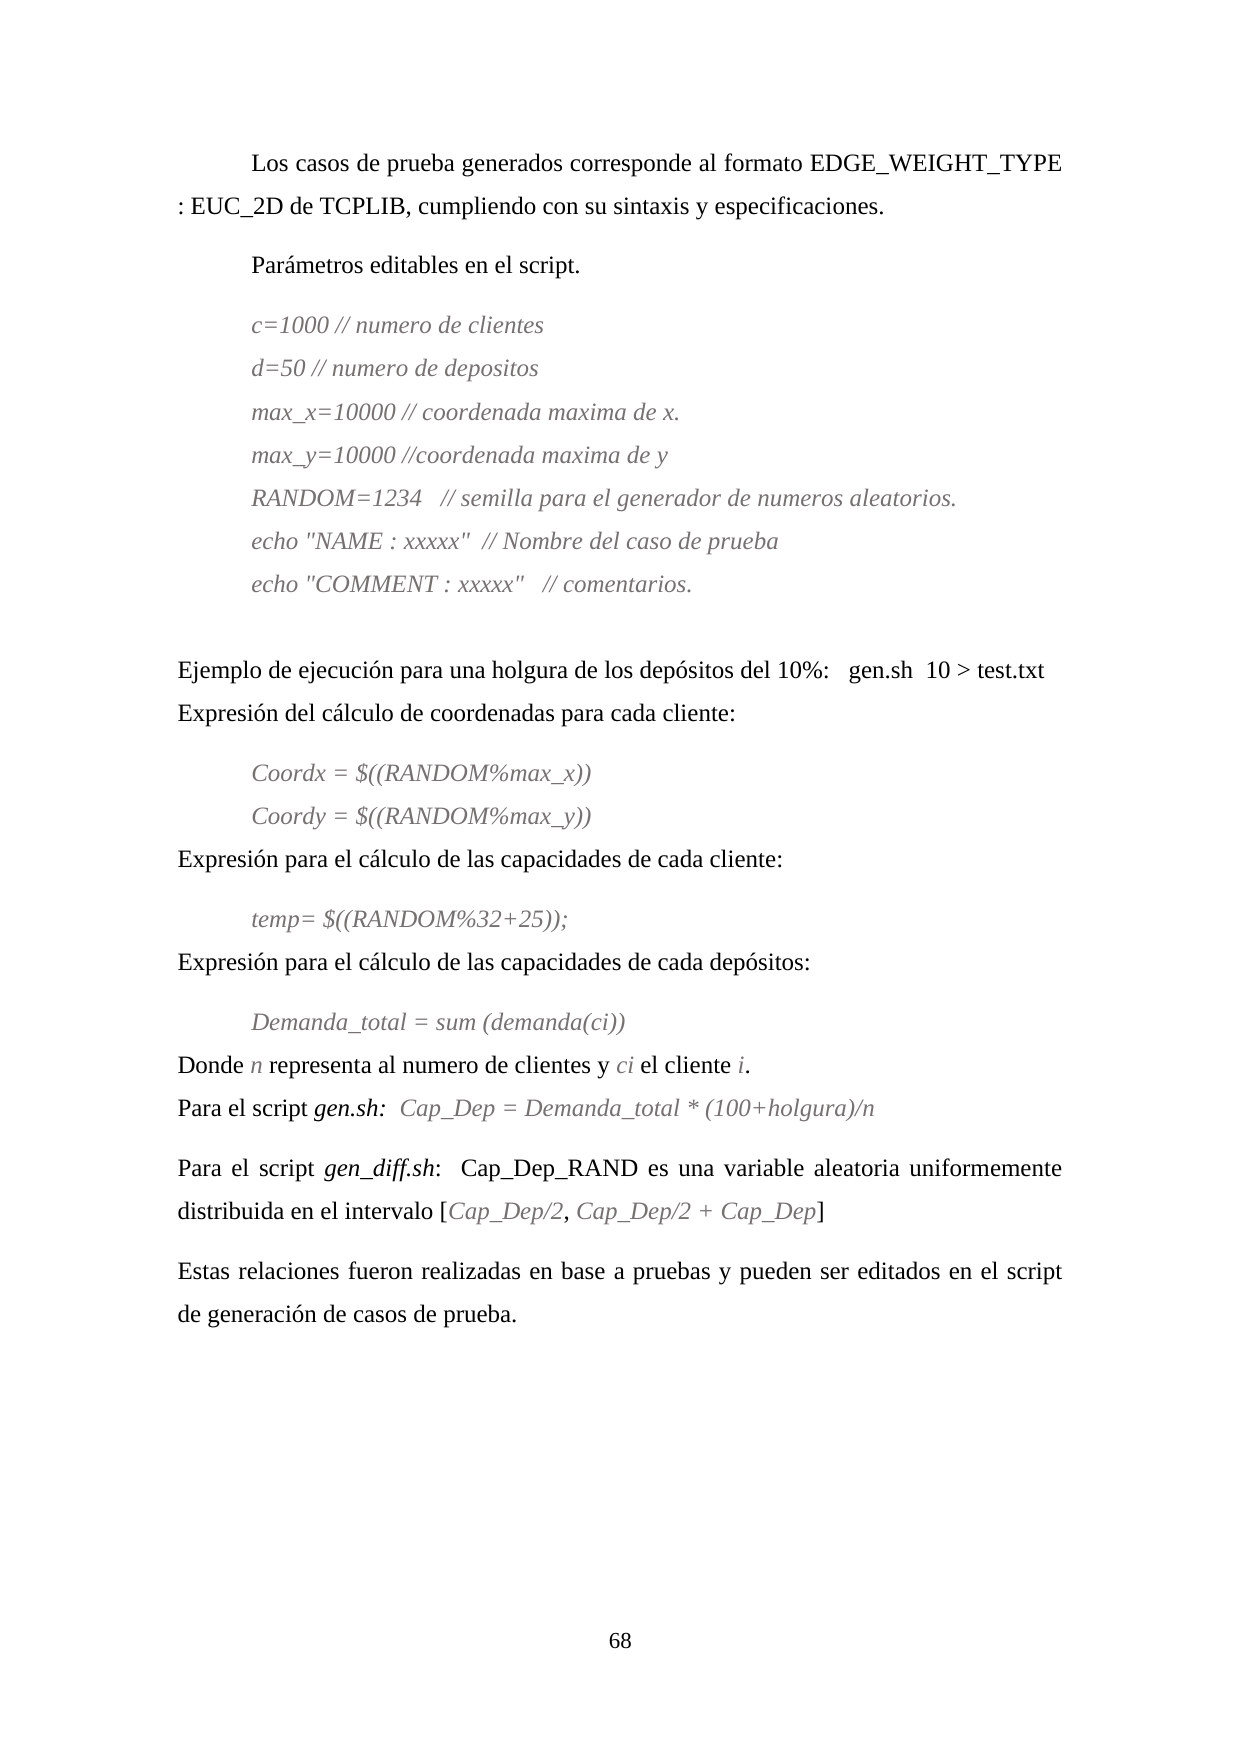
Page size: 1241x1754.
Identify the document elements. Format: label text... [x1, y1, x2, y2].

text max_y=10000 //coordenada maxima de y [251, 440, 1063, 468]
text echo "NAME : xxxxx" // Nombre del caso de prueba [251, 526, 1063, 555]
text c=1000 // numero de clientes [251, 310, 1063, 339]
text Expresión del cálculo de coordenadas para cada cliente: [177, 698, 1063, 727]
text Para el script gen_diff.sh: Cap_Dep_RAND es una variable aleatoria uniformemente distribuida en el intervalo [Cap_Dep/2, Cap_Dep/2 + Cap_Dep] [177, 1153, 1063, 1225]
text Donde n representa al numero de clientes y ci el cliente i. [177, 1050, 1063, 1079]
text Expresión para el cálculo de las capacidades de cada cliente: [177, 844, 1063, 873]
text max_x=10000 // coordenada maxima de x. [251, 397, 1063, 425]
text d=50 // numero de depositos [251, 353, 1063, 382]
text Estas relaciones fueron realizadas en base a pruebas y pueden ser editados en el script de generación de casos de prueba. [177, 1256, 1063, 1328]
text Para el script gen.sh: Cap_Dep = Demanda_total * (100+holgura)/n [177, 1093, 1063, 1122]
text Ejemplo de ejecución para una holgura de los depósitos del 10%: gen.sh 10 > test.txt [177, 655, 1063, 684]
text Coordx = $((RANDOM%max_x)) [251, 758, 1063, 787]
text temp= $((RANDOM%32+25)); [251, 904, 1063, 933]
text echo "COMMENT : xxxxx" // comentarios. [251, 569, 1063, 598]
text Parámetros editables en el script. [177, 251, 1063, 279]
text Los casos de prueba generados corresponde al formato EDGE_WEIGHT_TYPE : EUC_2D de TCPLIB, cumpliendo con su sintaxis y especificaciones. [177, 148, 1063, 219]
text Demanda_total = sum (demanda(ci)) [251, 1007, 1063, 1036]
text Coordy = $((RANDOM%max_y)) [251, 801, 1063, 830]
text Expresión para el cálculo de las capacidades de cada depósitos: [177, 947, 1063, 976]
text RANDOM=1234 // semilla para el generador de numeros aleatorios. [251, 483, 1063, 512]
